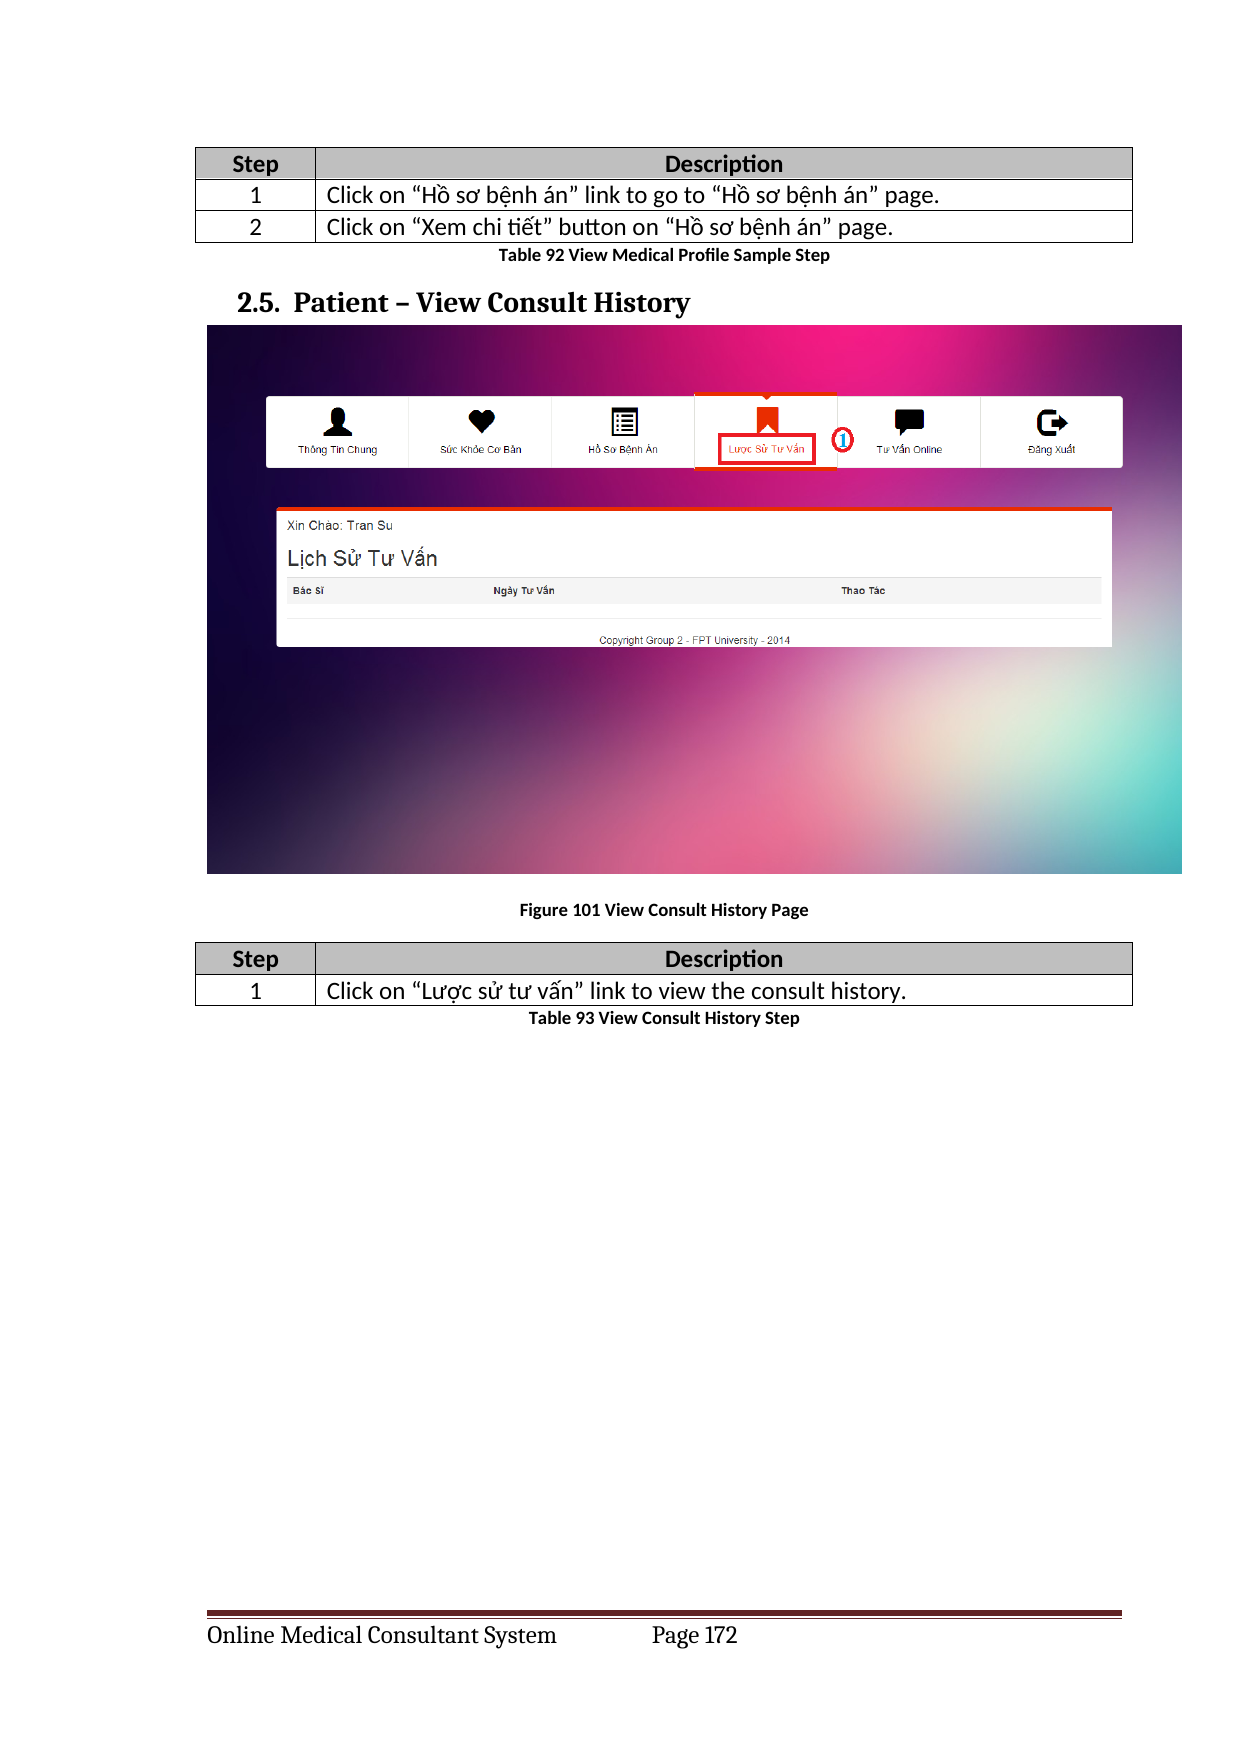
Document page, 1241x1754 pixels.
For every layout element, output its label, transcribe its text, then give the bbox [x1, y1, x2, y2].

text Table View Medical Profile Sample Step [207, 243, 1122, 266]
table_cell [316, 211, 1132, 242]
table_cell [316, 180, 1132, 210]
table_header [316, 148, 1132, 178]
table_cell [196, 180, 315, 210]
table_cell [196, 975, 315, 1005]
text Table View Consult History Step [207, 1006, 1122, 1029]
picture [207, 325, 1182, 874]
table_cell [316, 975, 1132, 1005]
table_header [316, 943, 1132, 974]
text Figure View Consult History Page [207, 898, 1122, 921]
subtitle Patient – View Consult History [237, 286, 1122, 320]
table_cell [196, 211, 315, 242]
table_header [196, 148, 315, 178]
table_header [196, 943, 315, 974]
